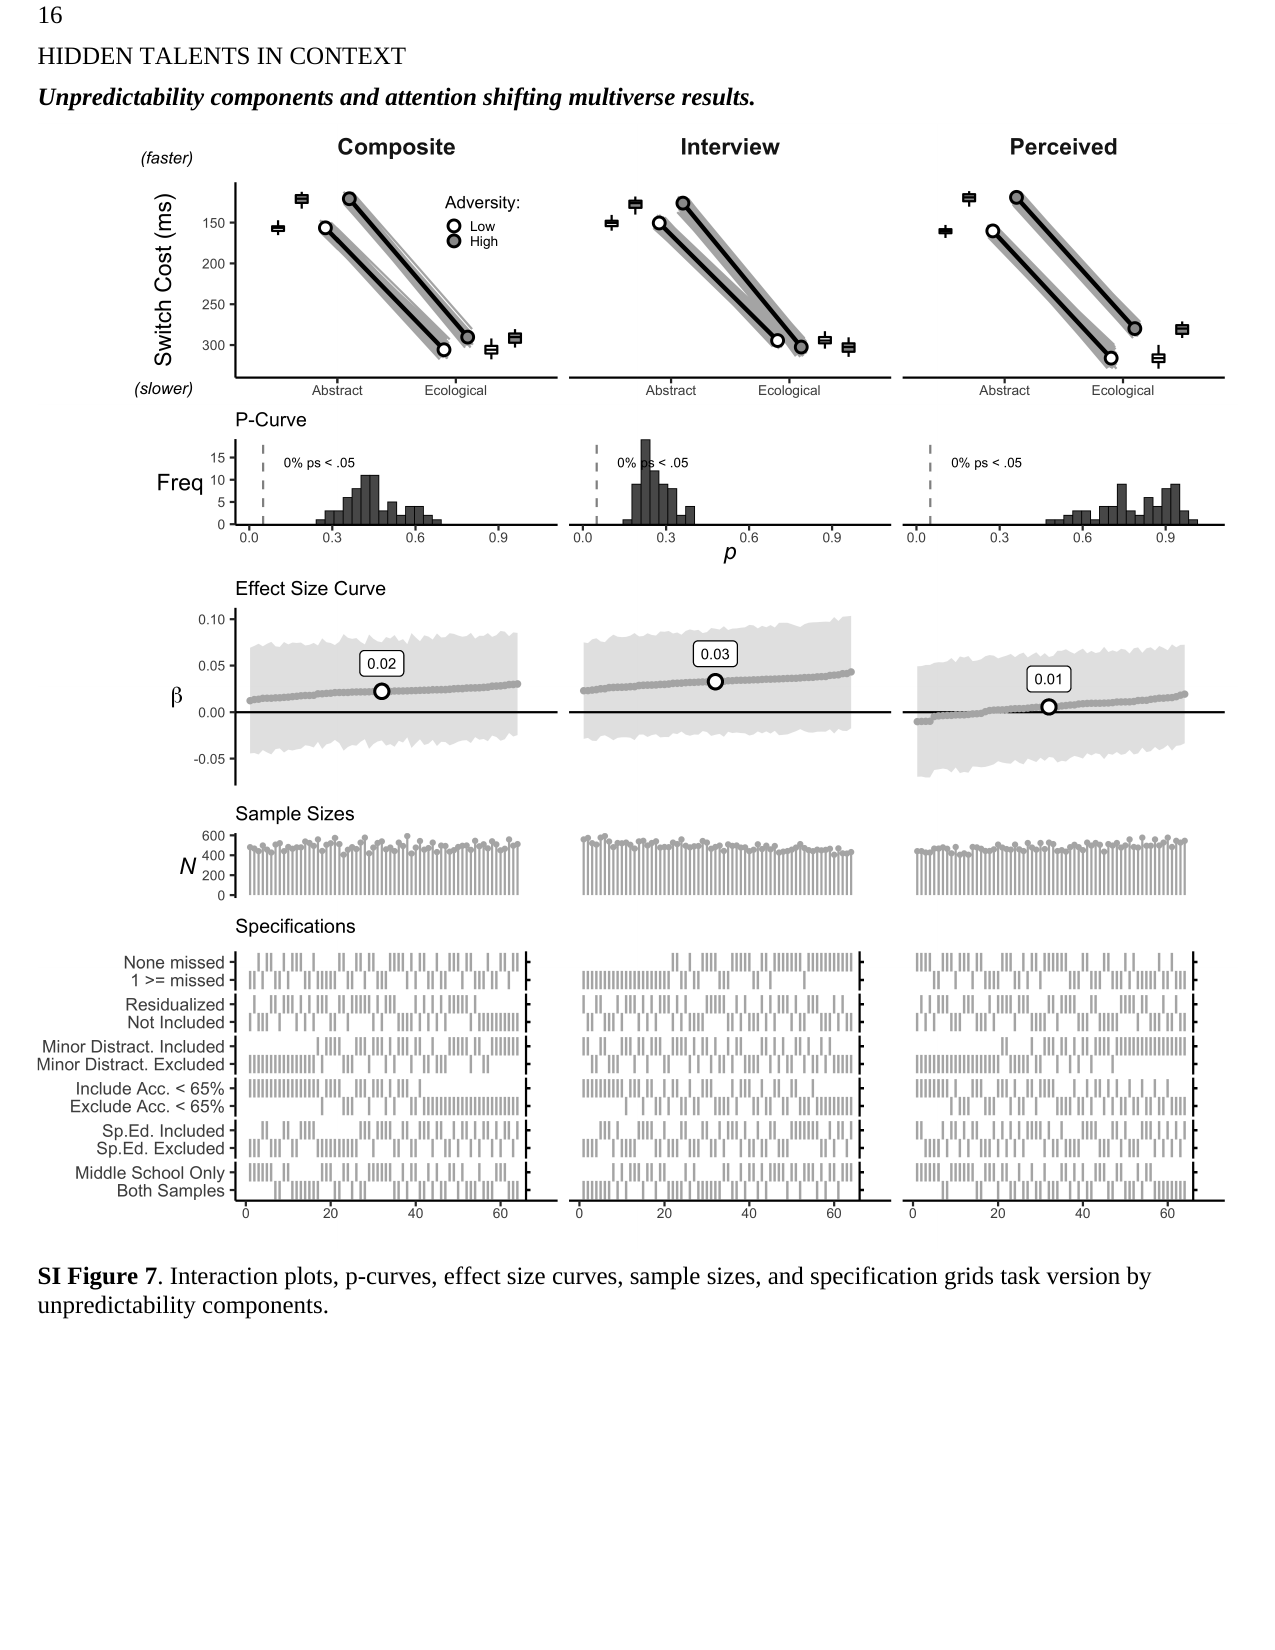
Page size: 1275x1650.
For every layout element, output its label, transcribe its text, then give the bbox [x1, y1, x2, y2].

text SI Figure . Interaction plots, p-curves, effect size curves, sample sizes, and specification grids task version by unpredictability components. [37, 1261, 1237, 1319]
picture [37, 123, 1238, 1249]
subtitle Unpredictability components and attention shifting multiverse results. [37, 82, 1237, 111]
